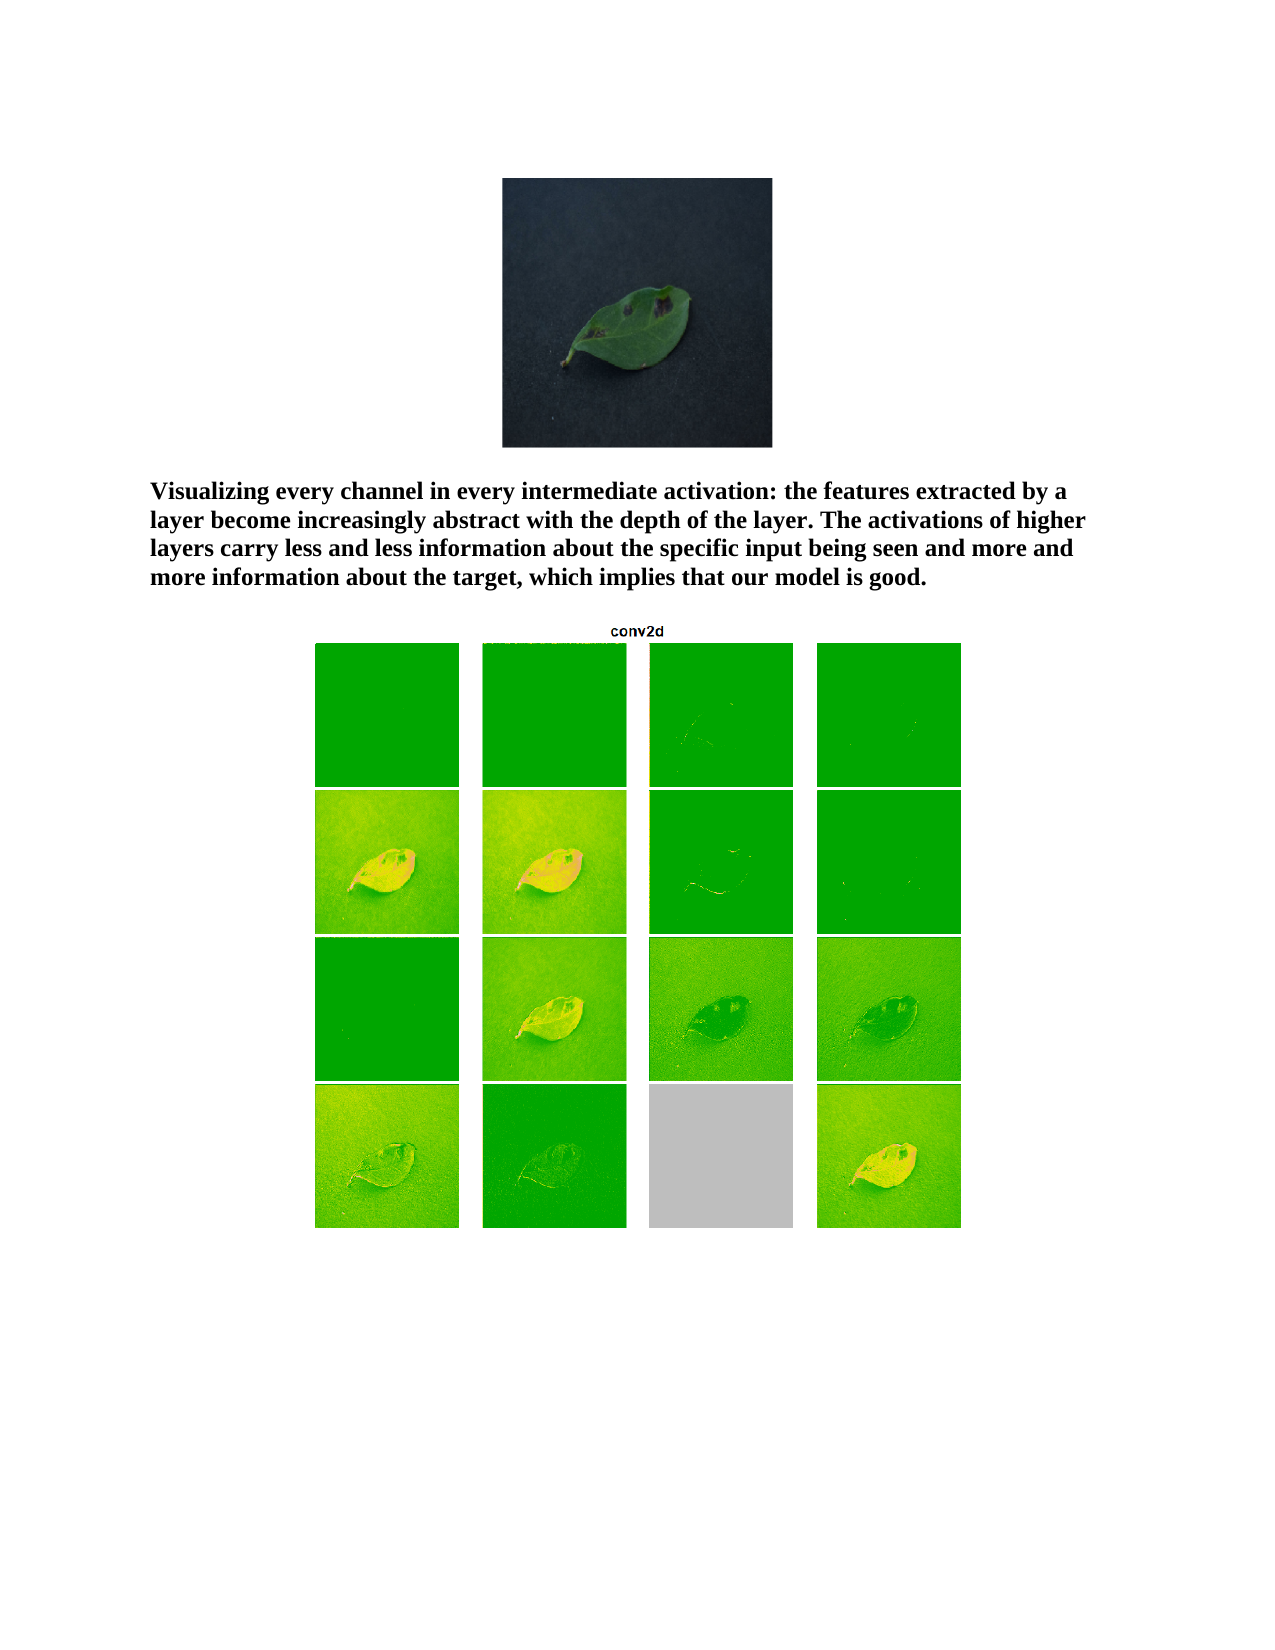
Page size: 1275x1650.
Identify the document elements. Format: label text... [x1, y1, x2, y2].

picture [502, 178, 773, 448]
picture [303, 619, 972, 1229]
text Visualizing every channel in every intermediate activation: the features extracted by a layer become increasingly abstract with the depth of the layer. The activations of higher layers carry less and less information about the specific input being seen and more and more information about the target, which implies that our model is good. [927, 476, 1125, 591]
